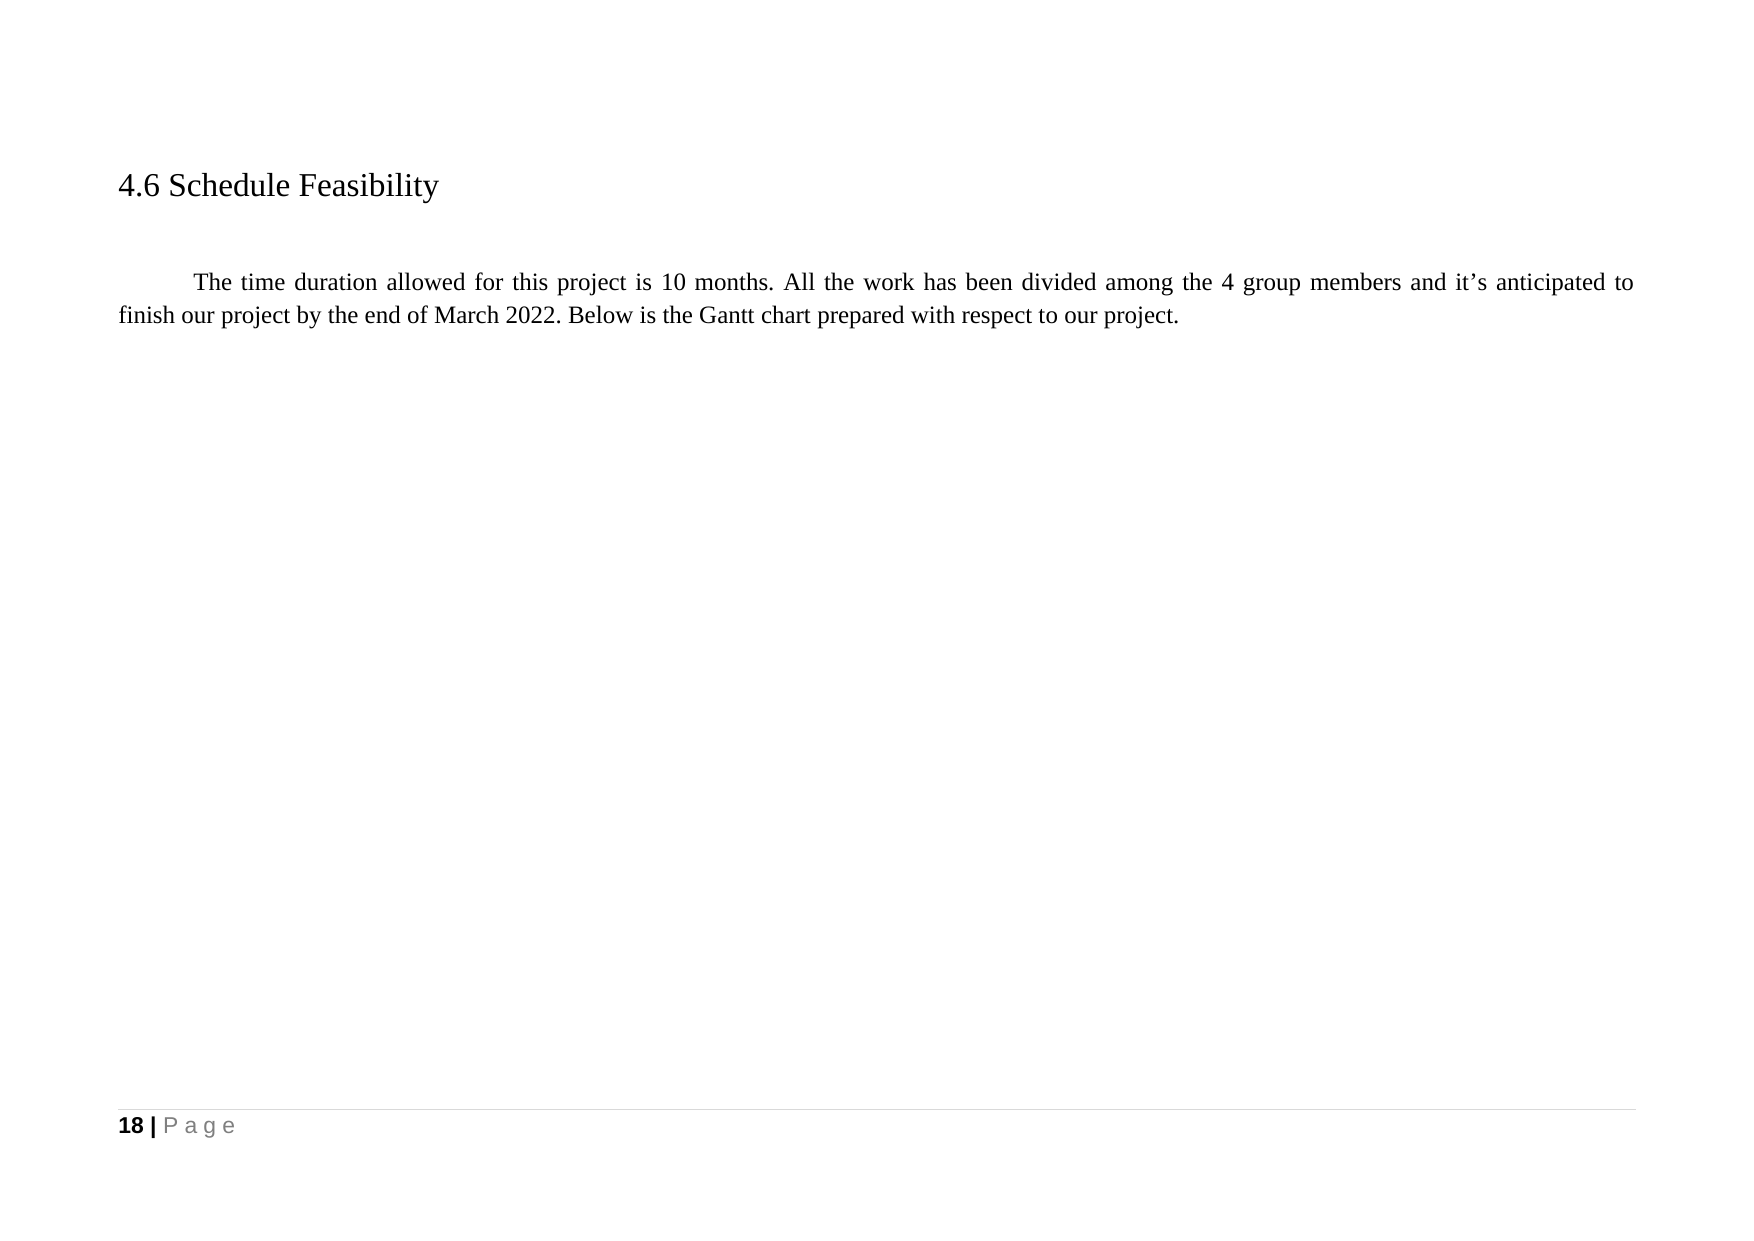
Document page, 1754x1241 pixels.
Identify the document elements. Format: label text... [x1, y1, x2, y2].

subtitle 4.6 Schedule Feasibility [118, 165, 1636, 203]
text The time duration allowed for this project is 10 months. All the work has been divided among the 4 group members and it’s anticipated to finish our project by the end of March 2022. Below is the Gantt chart prepared with respect to our project. [118, 267, 1636, 329]
